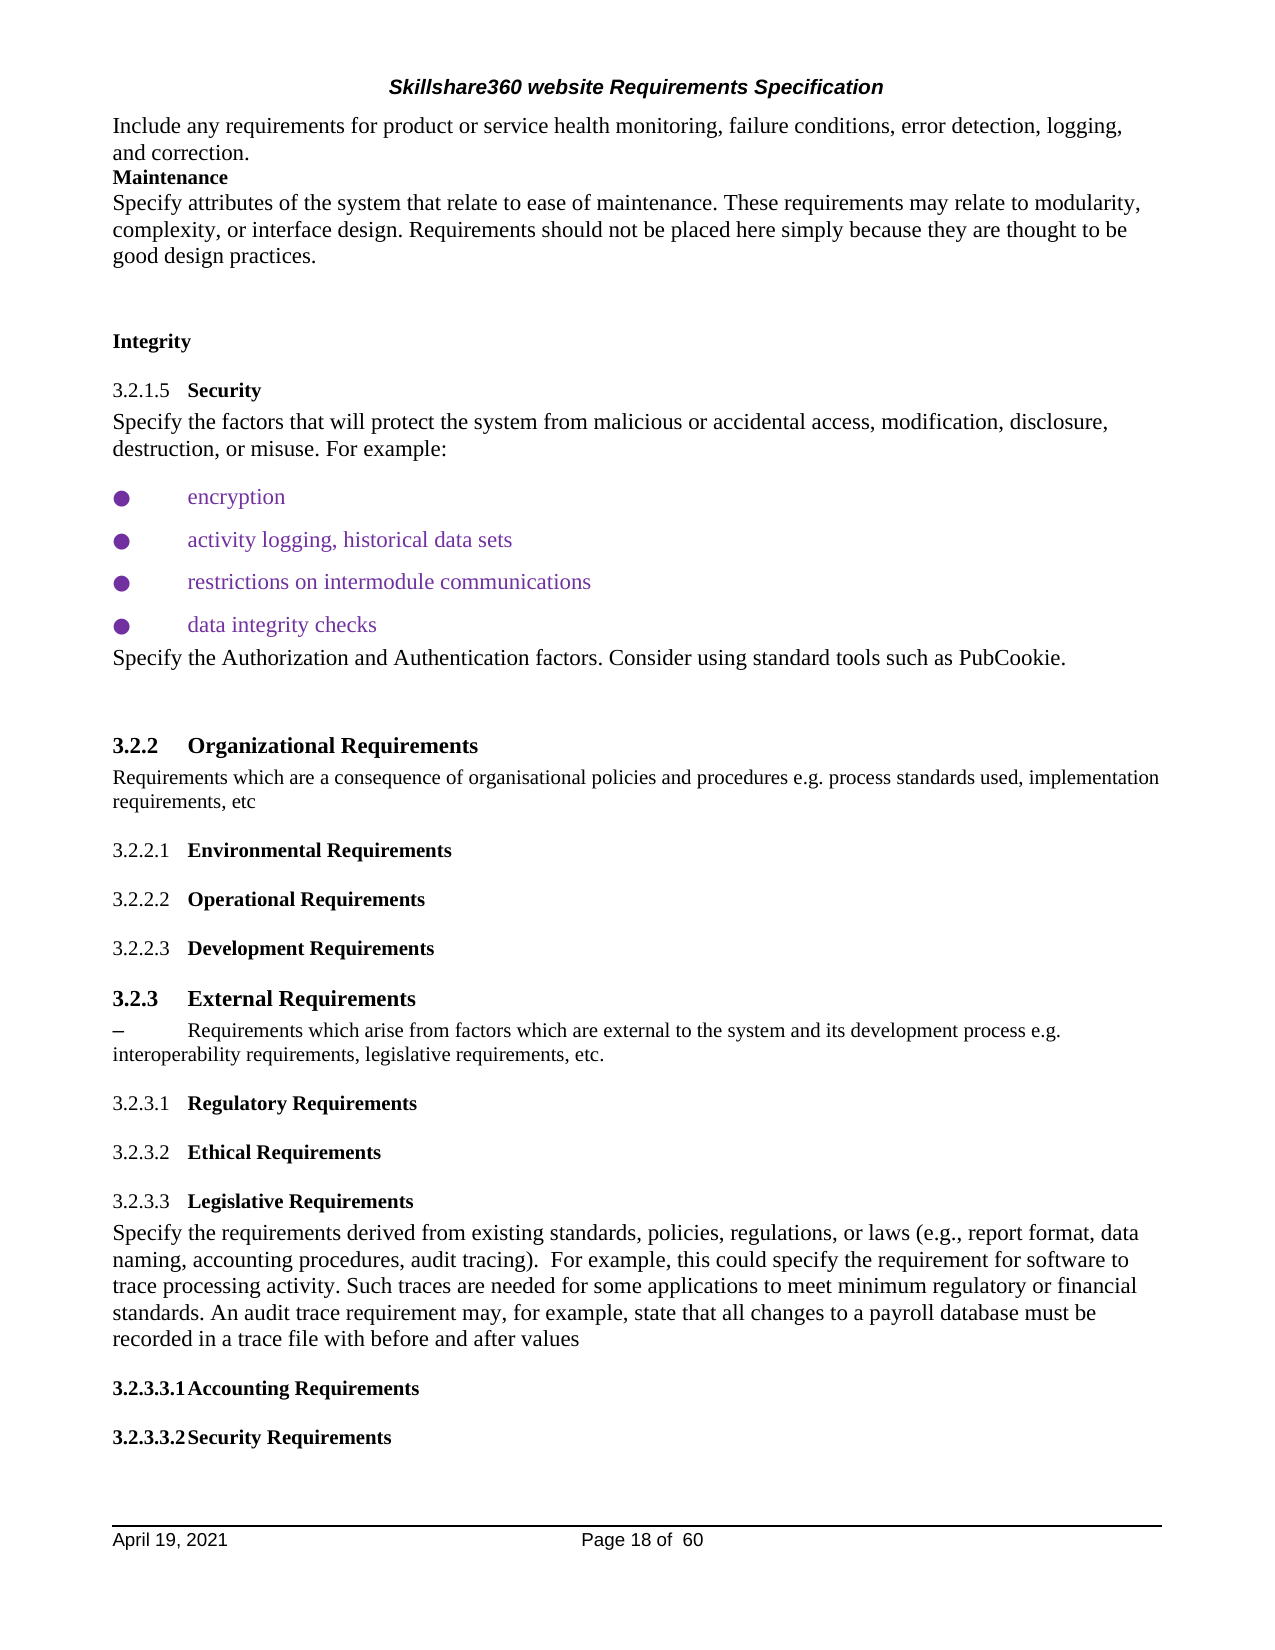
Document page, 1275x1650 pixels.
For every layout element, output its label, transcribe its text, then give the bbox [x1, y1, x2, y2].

list restrictions on intermodule communications [112, 559, 1162, 602]
subtitle Development Requirements [112, 936, 1162, 960]
subtitle Accounting Requirements [112, 1376, 1162, 1400]
subtitle External Requirements [112, 985, 1162, 1012]
text Specify the requirements derived from existing standards, policies, regulations, or laws (e.g., report format, data naming, accounting procedures, audit tracing). For example, this could specify the requirement for software to trace processing activity. Such traces are needed for some applications to meet minimum regulatory or financial standards. An audit trace requirement may, for example, state that all changes to a payroll database must be recorded in a trace file with before and after values [112, 1219, 1162, 1351]
subtitle Operational Requirements [112, 887, 1162, 911]
list Requirements which arise from factors which are external to the system and its development process e.g. interoperability requirements, legislative requirements, etc. [112, 1018, 1162, 1066]
subtitle Security [112, 378, 1162, 402]
subtitle Organizational Requirements [112, 732, 1162, 759]
text Specify the factors that will protect the system from malicious or accidental access, modification, disclosure, destruction, or misuse. For example: [112, 408, 1162, 461]
text Maintenance [112, 165, 1162, 189]
text Specify attributes of the system that relate to ease of maintenance. These requirements may relate to modularity, complexity, or interface design. Requirements should not be placed here simply because they are thought to be good design practices. [112, 189, 1162, 268]
subtitle Security Requirements [112, 1425, 1162, 1449]
list data integrity checks [112, 602, 1162, 644]
subtitle Regulatory Requirements [112, 1091, 1162, 1115]
text Specify the Authorization and Authentication factors. Consider using standard tools such as PubCookie. [112, 644, 1162, 671]
subtitle Legislative Requirements [112, 1189, 1162, 1213]
text Include any requirements for product or service health monitoring, failure conditions, error detection, logging, and correction. [112, 112, 1162, 165]
text Integrity [112, 329, 1162, 353]
subtitle Environmental Requirements [112, 838, 1162, 862]
text Requirements which are a consequence of organisational policies and procedures e.g. process standards used, implementation requirements, etc [112, 765, 1162, 813]
list activity logging, historical data sets [112, 516, 1162, 559]
list encryption [112, 473, 1162, 516]
subtitle Ethical Requirements [112, 1140, 1162, 1164]
